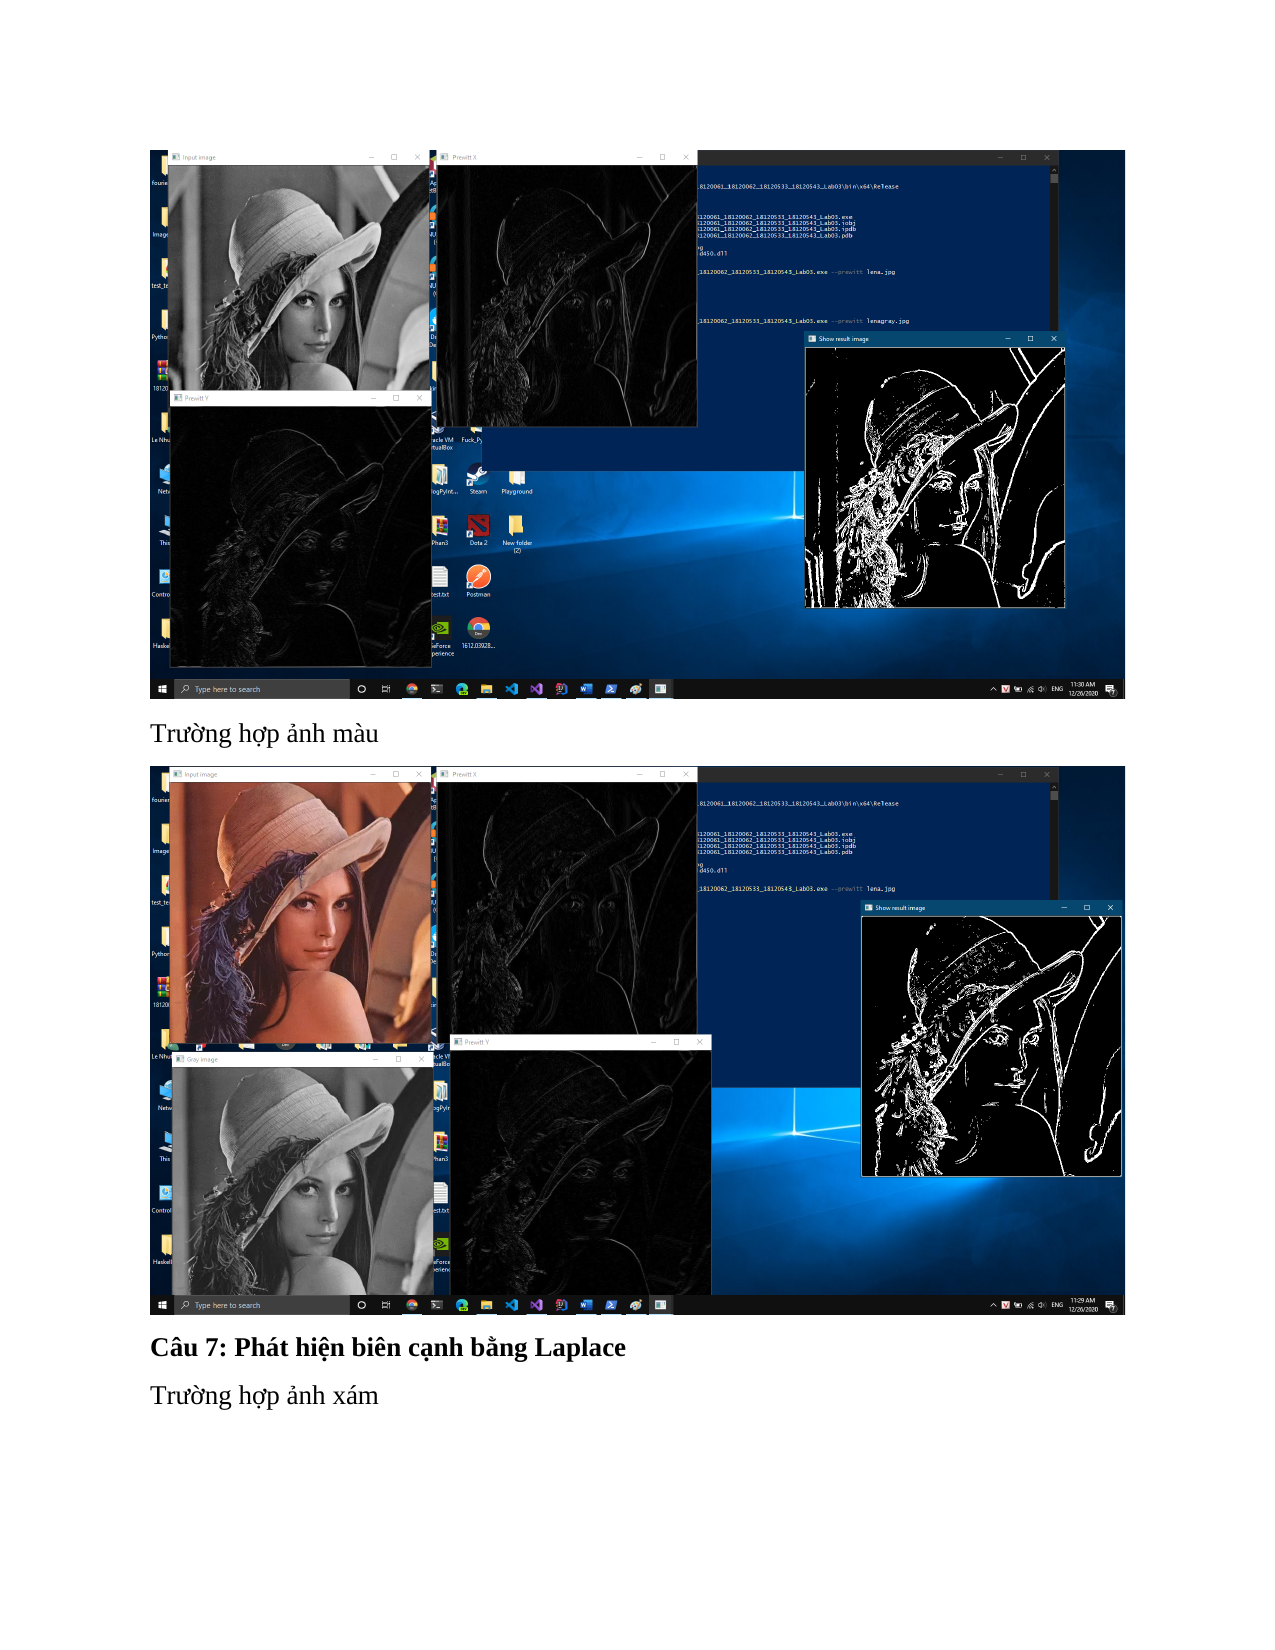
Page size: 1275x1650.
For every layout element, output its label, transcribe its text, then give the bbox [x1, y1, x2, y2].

text Trường hợp ảnh xám [150, 1379, 1125, 1410]
text Câu 7: Phát hiện biên cạnh bằng Laplace [150, 1331, 1125, 1363]
picture [150, 766, 1125, 1315]
picture [150, 150, 1125, 699]
text Trường hợp ảnh màu [150, 717, 1125, 748]
